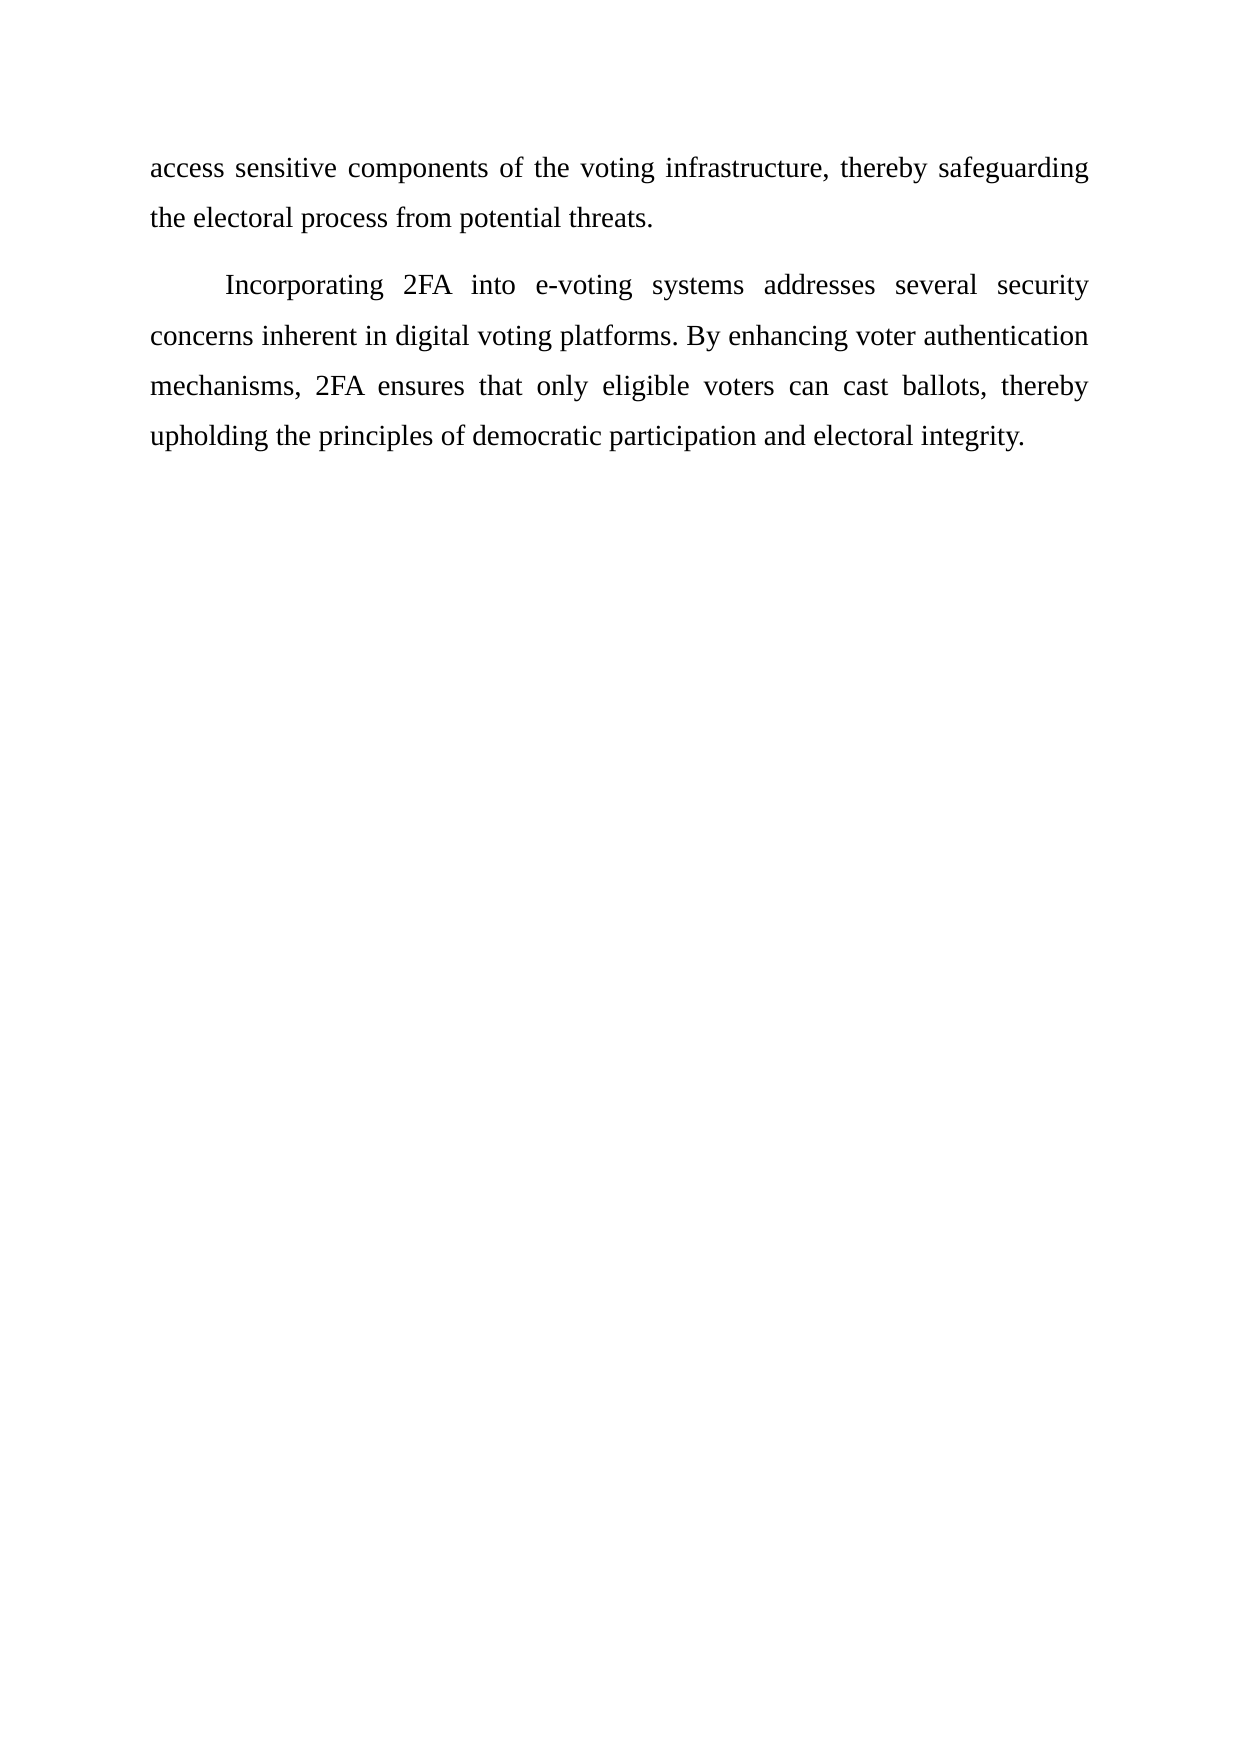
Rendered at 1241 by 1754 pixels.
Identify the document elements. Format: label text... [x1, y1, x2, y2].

text Incorporating 2FA into e-voting systems addresses several security concerns inherent in digital voting platforms. By enhancing voter authentication mechanisms, 2FA ensures that only eligible voters can cast ballots, thereby upholding the principles of democratic participation and electoral integrity. [150, 267, 1090, 452]
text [150, 150, 1090, 234]
